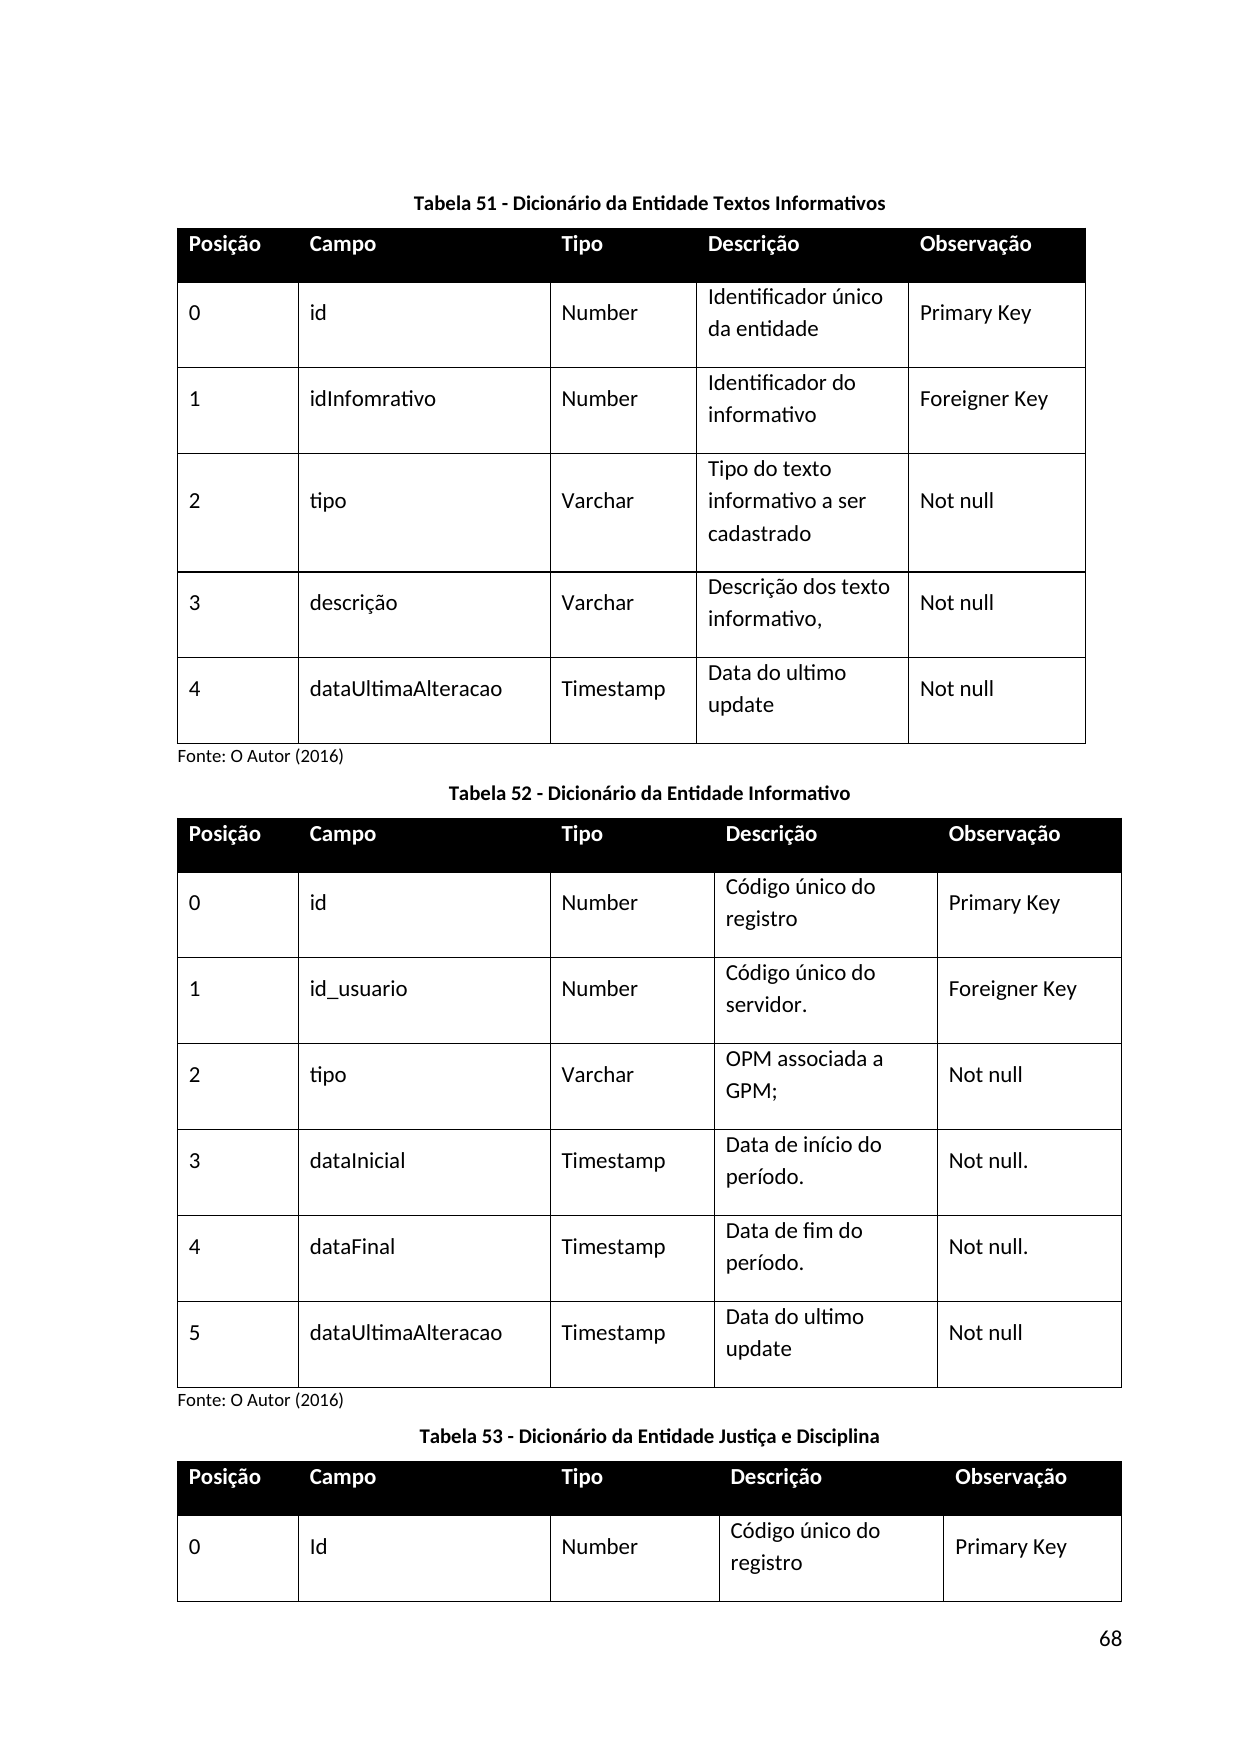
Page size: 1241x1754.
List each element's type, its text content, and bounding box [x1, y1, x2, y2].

table_cell Identificador do informativo [697, 368, 908, 453]
table_cell idInfomrativo [299, 368, 550, 453]
table_header Posição [178, 819, 298, 871]
table_header Descrição [697, 229, 908, 281]
table_cell Primary Key [944, 1516, 1121, 1601]
table_cell 4 [178, 658, 298, 743]
table_header Observação [938, 819, 1121, 871]
table_cell Not null. [938, 1216, 1121, 1301]
table_header Campo [299, 1463, 550, 1515]
table_cell Id [299, 1516, 550, 1601]
table_cell 1 [178, 368, 298, 453]
table_cell 0 [178, 873, 298, 957]
table_cell Not null [938, 1302, 1121, 1387]
table_cell Number [551, 1516, 719, 1601]
table_cell 3 [178, 573, 298, 657]
table_cell tipo [299, 454, 550, 571]
table_cell Primary Key [909, 283, 1085, 367]
table_header Observação [944, 1463, 1121, 1515]
text Fonte: O Autor (2016) [177, 744, 1157, 767]
table_cell dataInicial [299, 1130, 550, 1215]
table_cell dataUltimaAlteracao [299, 658, 550, 743]
table_cell dataFinal [299, 1216, 550, 1301]
table_header Tipo [551, 1463, 719, 1515]
table_header Observação [909, 229, 1085, 281]
table_cell Number [551, 873, 714, 957]
table_cell Timestamp [551, 1130, 714, 1215]
table_header Descrição [715, 819, 937, 871]
table_cell Data de início do período. [715, 1130, 937, 1215]
table_cell 5 [178, 1302, 298, 1387]
table_cell OPM associada a GPM; [715, 1044, 937, 1129]
table_cell Timestamp [551, 1216, 714, 1301]
text Tabela 52 - Dicionário da Entidade Informativo [177, 780, 1122, 805]
table_cell Timestamp [551, 1302, 714, 1387]
table_cell Not null [909, 573, 1085, 657]
table_header Campo [299, 229, 550, 281]
table_header Posição [178, 1463, 298, 1515]
table_cell Varchar [551, 1044, 714, 1129]
table_cell Not null [909, 454, 1085, 571]
table_cell Data do ultimo update [697, 658, 908, 743]
text Tabela 51 - Dicionário da Entidade Textos Informativos [177, 190, 1122, 215]
table_header Descrição [720, 1463, 943, 1515]
table_cell dataUltimaAlteracao [299, 1302, 550, 1387]
table_cell tipo [299, 1044, 550, 1129]
table_header Campo [299, 819, 550, 871]
table_cell 2 [178, 1044, 298, 1129]
table_cell Not null. [938, 1130, 1121, 1215]
table_cell 0 [178, 1516, 298, 1601]
text Tabela 53 - Dicionário da Entidade Justiça e Disciplina [177, 1423, 1122, 1449]
table_header Posição [178, 229, 298, 281]
table_cell 4 [178, 1216, 298, 1301]
table_cell Tipo do texto informativo a ser cadastrado [697, 454, 908, 571]
table_cell 0 [178, 283, 298, 367]
table_cell Código único do registro [720, 1516, 943, 1601]
table_cell Foreigner Key [938, 958, 1121, 1043]
table_cell Data do ultimo update [715, 1302, 937, 1387]
table_cell Descrição dos texto informativo, [697, 573, 908, 657]
table_cell Not null [909, 658, 1085, 743]
table_cell 1 [178, 958, 298, 1043]
table_cell Primary Key [938, 873, 1121, 957]
table_cell Identificador único da entidade [697, 283, 908, 367]
table_cell id [299, 873, 550, 957]
table_cell id_usuario [299, 958, 550, 1043]
table_cell Varchar [551, 454, 696, 571]
table_cell 2 [178, 454, 298, 571]
table_cell Timestamp [551, 658, 696, 743]
text Fonte: O Autor (2016) [177, 1388, 1157, 1411]
table_cell id [299, 283, 550, 367]
table_cell Código único do servidor. [715, 958, 937, 1043]
table_cell Código único do registro [715, 873, 937, 957]
table_cell Number [551, 283, 696, 367]
table_cell 3 [178, 1130, 298, 1215]
table_cell Not null [938, 1044, 1121, 1129]
table_cell Foreigner Key [909, 368, 1085, 453]
table_cell Varchar [551, 573, 696, 657]
table_header Tipo [551, 819, 714, 871]
table_cell Data de fim do período. [715, 1216, 937, 1301]
table_cell Number [551, 958, 714, 1043]
table_cell Number [551, 368, 696, 453]
table_header Tipo [551, 229, 696, 281]
table_cell descrição [299, 573, 550, 657]
